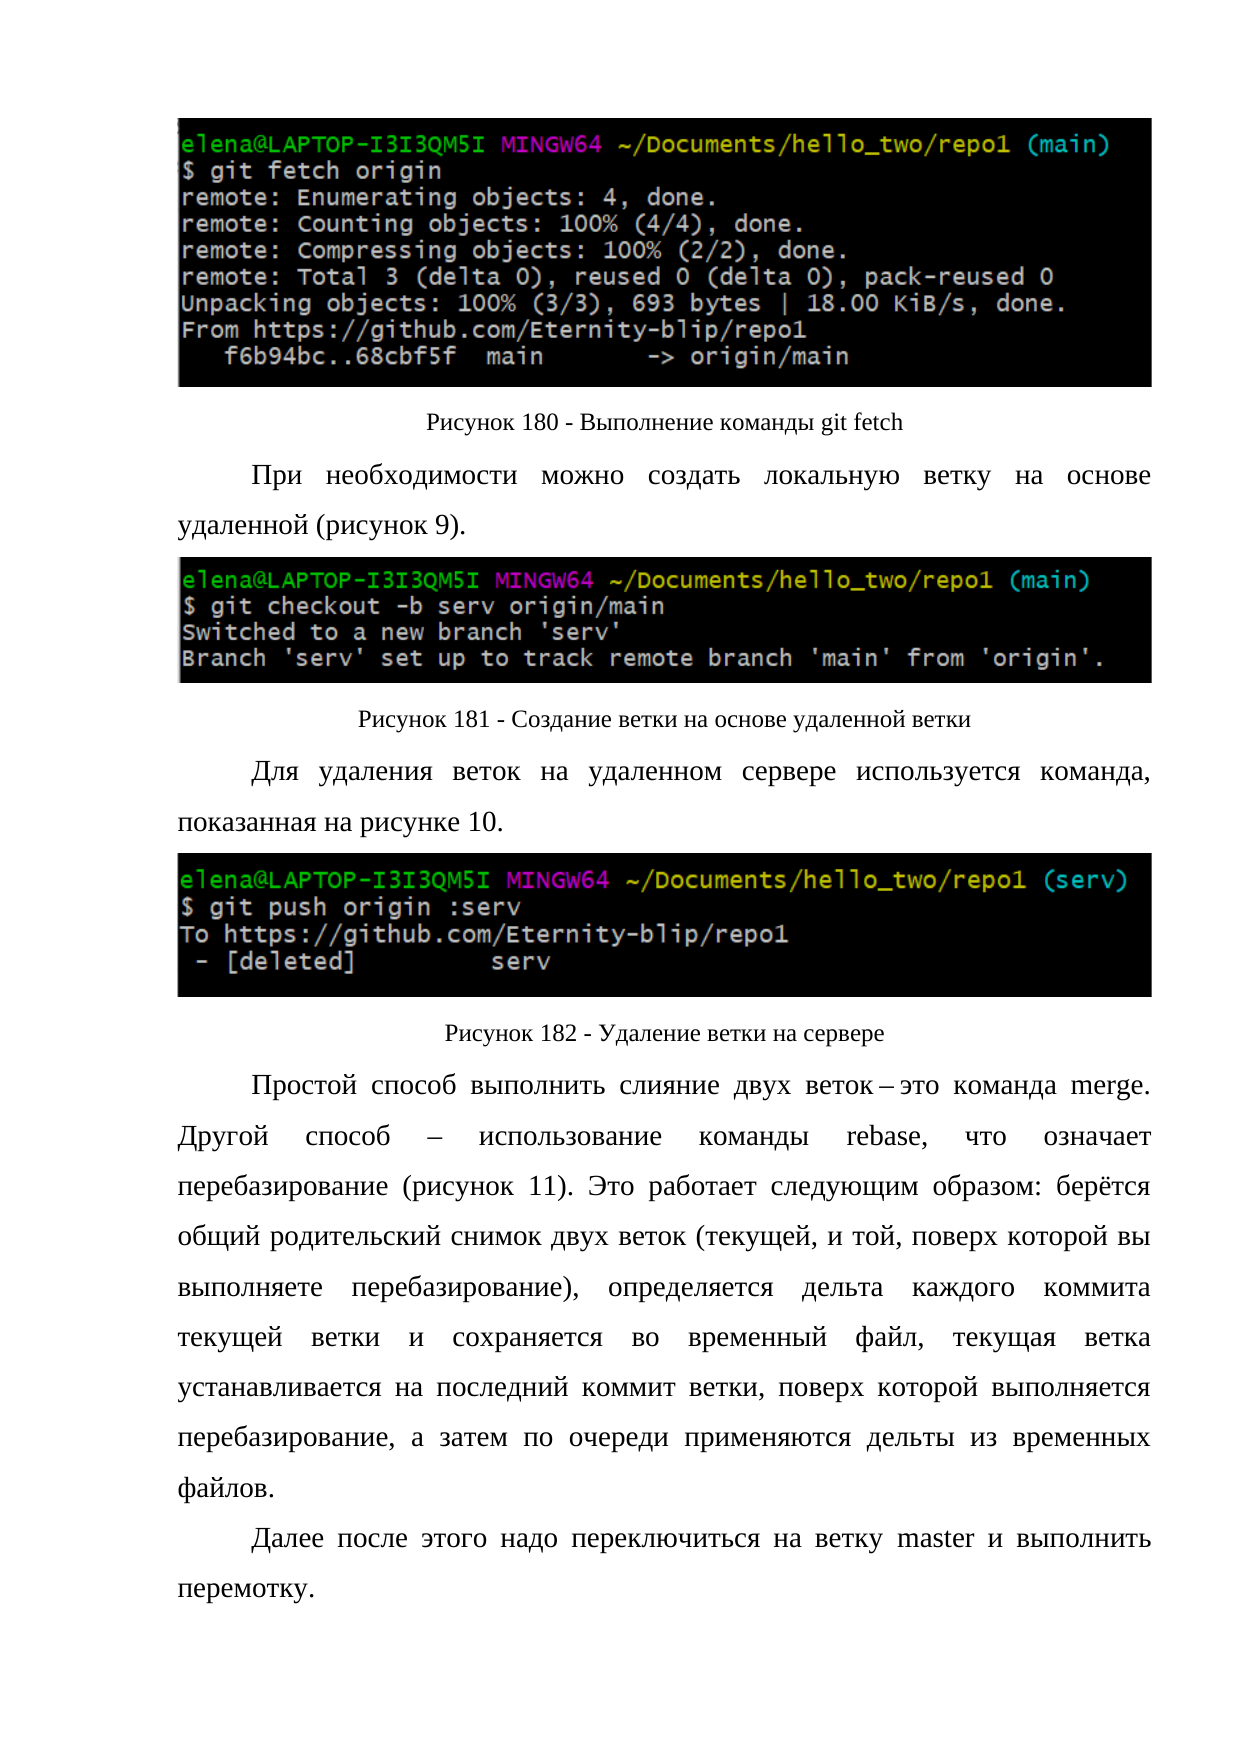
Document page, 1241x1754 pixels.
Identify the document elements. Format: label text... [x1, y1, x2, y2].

text При необходимости можно создать локальную ветку на основе удаленной (рисунок 9). [177, 457, 1152, 541]
text Рисунок 181 - Создание ветки на основе удаленной ветки [177, 704, 1152, 732]
picture [177, 853, 1152, 997]
text Рисунок 182 - Удаление ветки на сервере [177, 1018, 1152, 1047]
picture [177, 118, 1152, 387]
text Рисунок 180 - Выполнение команды git fetch [177, 407, 1152, 436]
picture [177, 557, 1152, 683]
text Для удаления веток на удаленном сервере используется команда, показанная на рисунке 10. [177, 753, 1152, 837]
text Простой способ выполнить слияние двух веток – это команда merge. Другой способ – использование команды rebase, что означает перебазирование (рисунок 11). Это работает следующим образом: берётся общий родительский снимок двух веток (текущей, и той, поверх которой вы выполняете перебазирование), определяется дельта каждого коммита текущей ветки и сохраняется во временный файл, текущая ветка устанавливается на последний коммит ветки, поверх которой выполняется перебазирование, а затем по очереди применяются дельты из временных файлов. [177, 1067, 1152, 1503]
text Далее после этого надо переключиться на ветку master и выполнить перемотку. [177, 1520, 1152, 1604]
